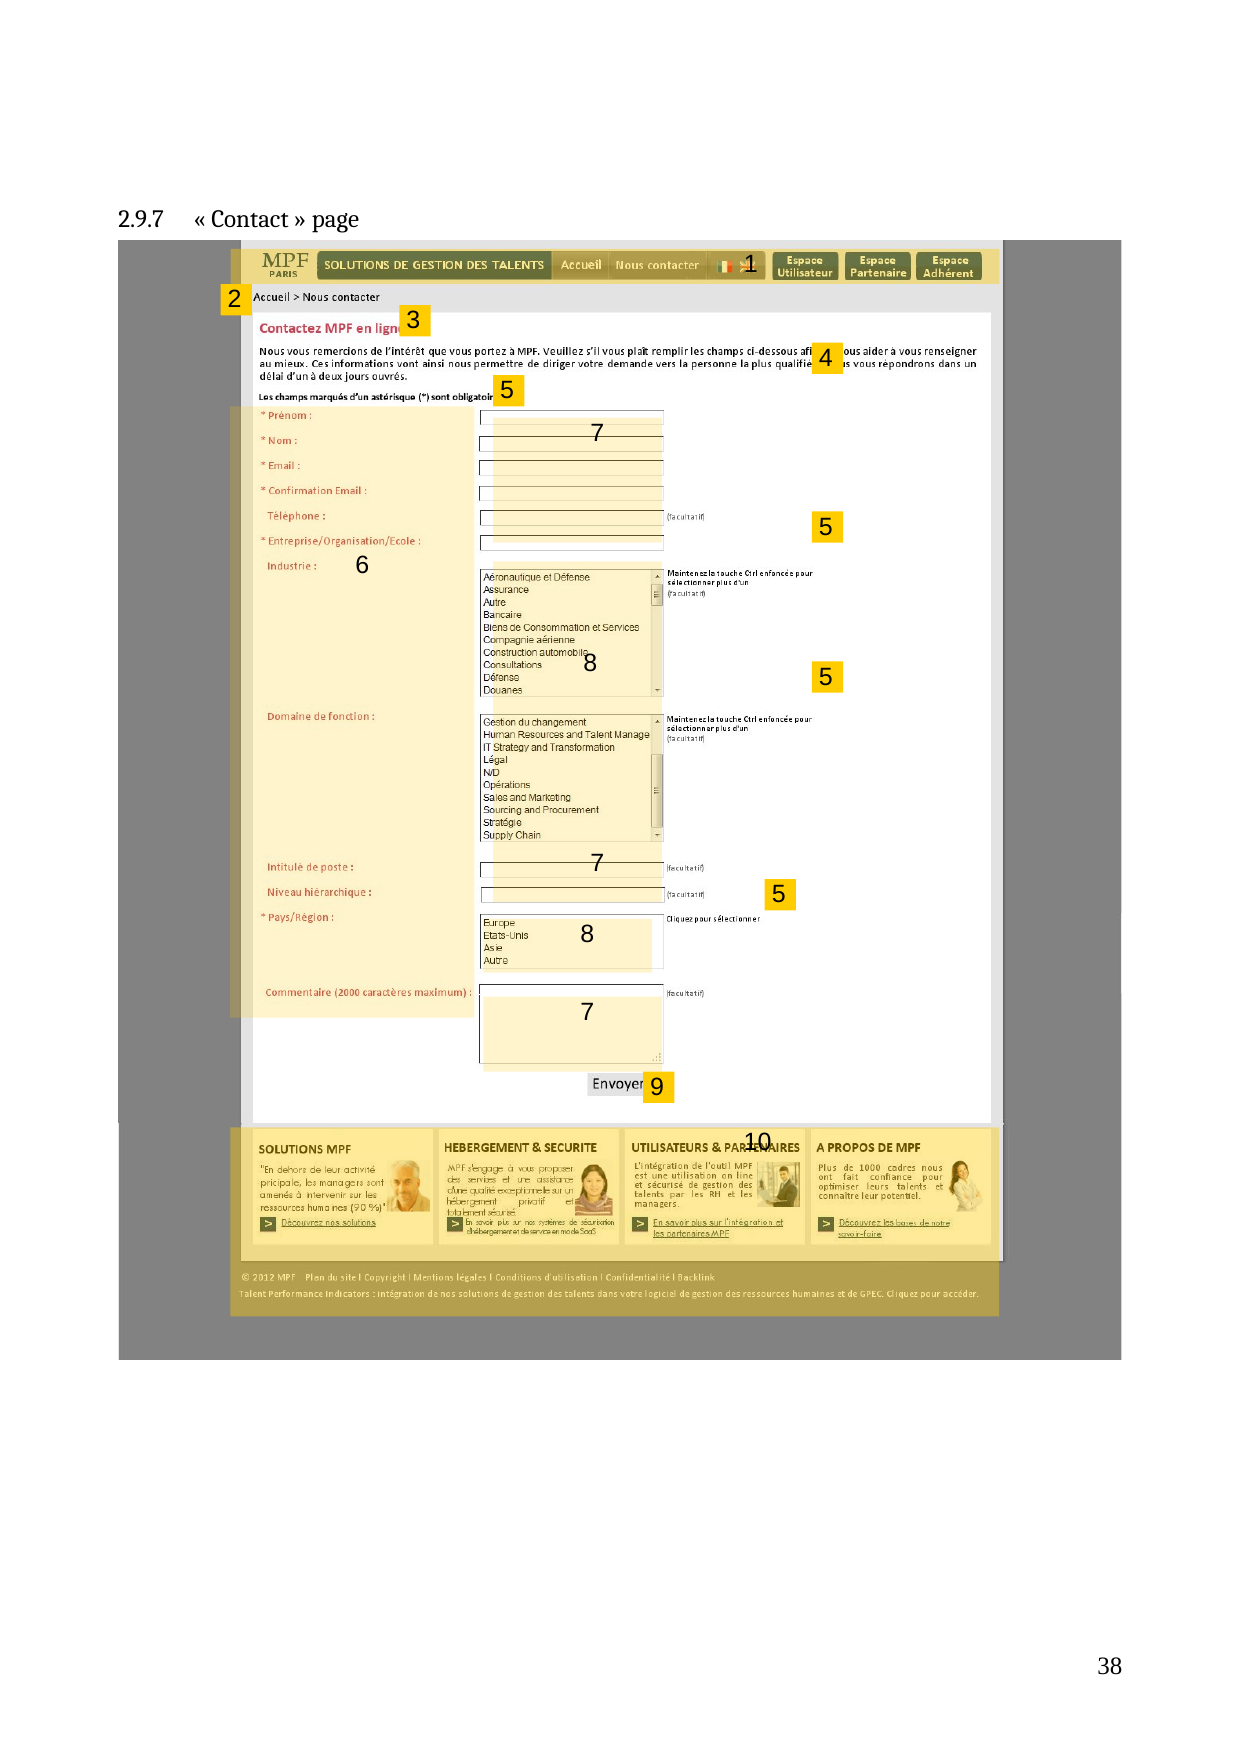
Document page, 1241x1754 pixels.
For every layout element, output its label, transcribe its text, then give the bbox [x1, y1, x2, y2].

subtitle « Contact » page [118, 205, 1122, 234]
picture [118, 240, 1122, 1360]
